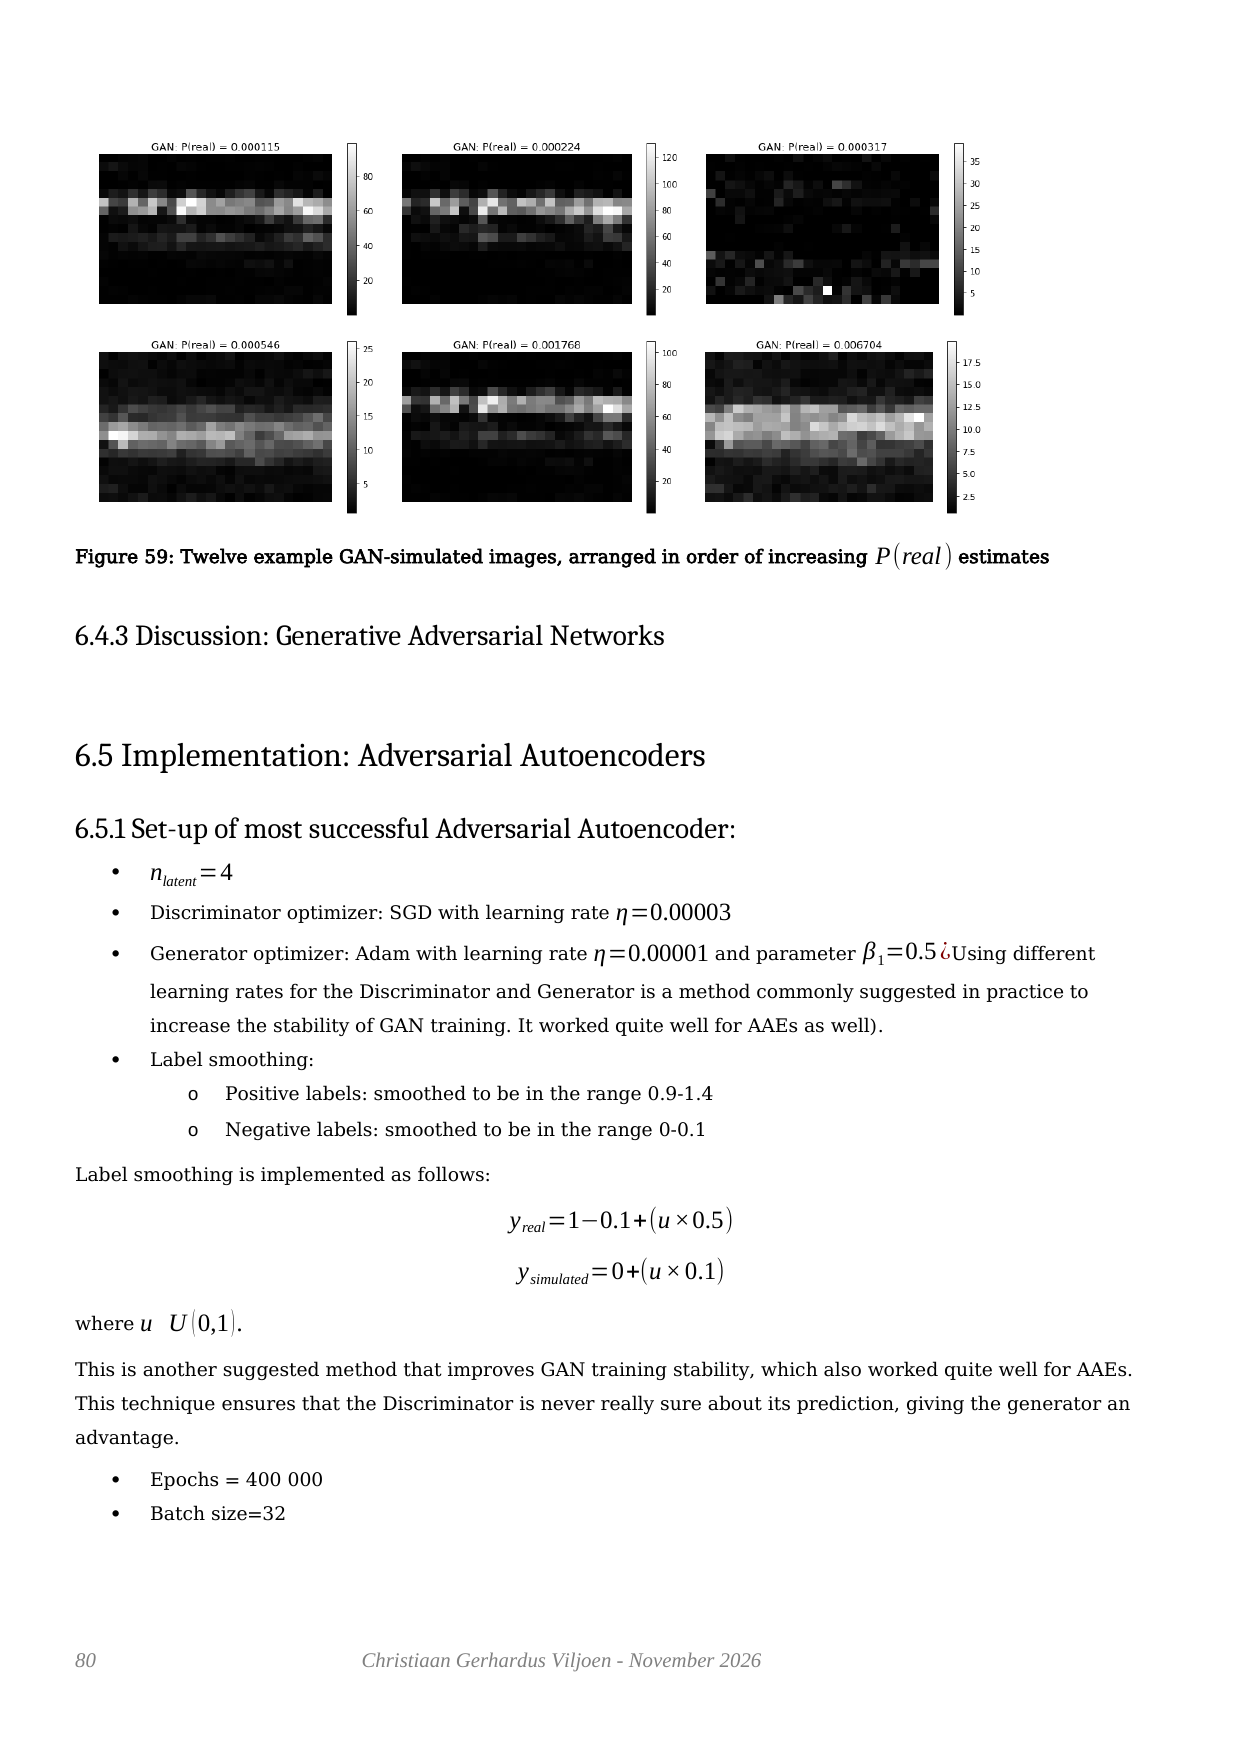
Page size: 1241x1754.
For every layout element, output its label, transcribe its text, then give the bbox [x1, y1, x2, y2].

text This is another suggested method that improves GAN training stability, which also worked quite well for AAEs. This technique ensures that the Discriminator is never really sure about its prediction, giving the generator an advantage. [75, 1358, 1165, 1448]
list Epochs = 400 000 [112, 1468, 1165, 1490]
list Negative labels: smoothed to be in the range 0-0.1 [187, 1118, 1165, 1142]
text where [75, 1308, 1165, 1338]
list Generator optimizer: Adam with learning rate and parameter Using different learning rates for the Discriminator and Generator is a method commonly suggested in practice to increase the stability of GAN training. It worked quite well for AAEs as well). [112, 937, 1165, 1036]
list Batch size=32 [112, 1502, 1165, 1524]
list Positive labels: smoothed to be in the range 0.9-1.4 [187, 1082, 1165, 1106]
picture [75, 135, 986, 323]
subtitle Implementation: Adversarial Autoencoders [75, 737, 1165, 775]
list Label smoothing: [112, 1047, 1165, 1070]
subtitle Set-up of most successful Adversarial Autoencoder: [75, 812, 1165, 846]
picture [75, 333, 986, 521]
text Label smoothing is implemented as follows: [75, 1163, 1165, 1185]
text Figure 59: Twelve example GAN-simulated images, arranged in order of increasing estimates [75, 541, 1165, 571]
subtitle Discussion: Generative Adversarial Networks [75, 619, 1165, 653]
list Discriminator optimizer: SGD with learning rate [112, 898, 1165, 926]
